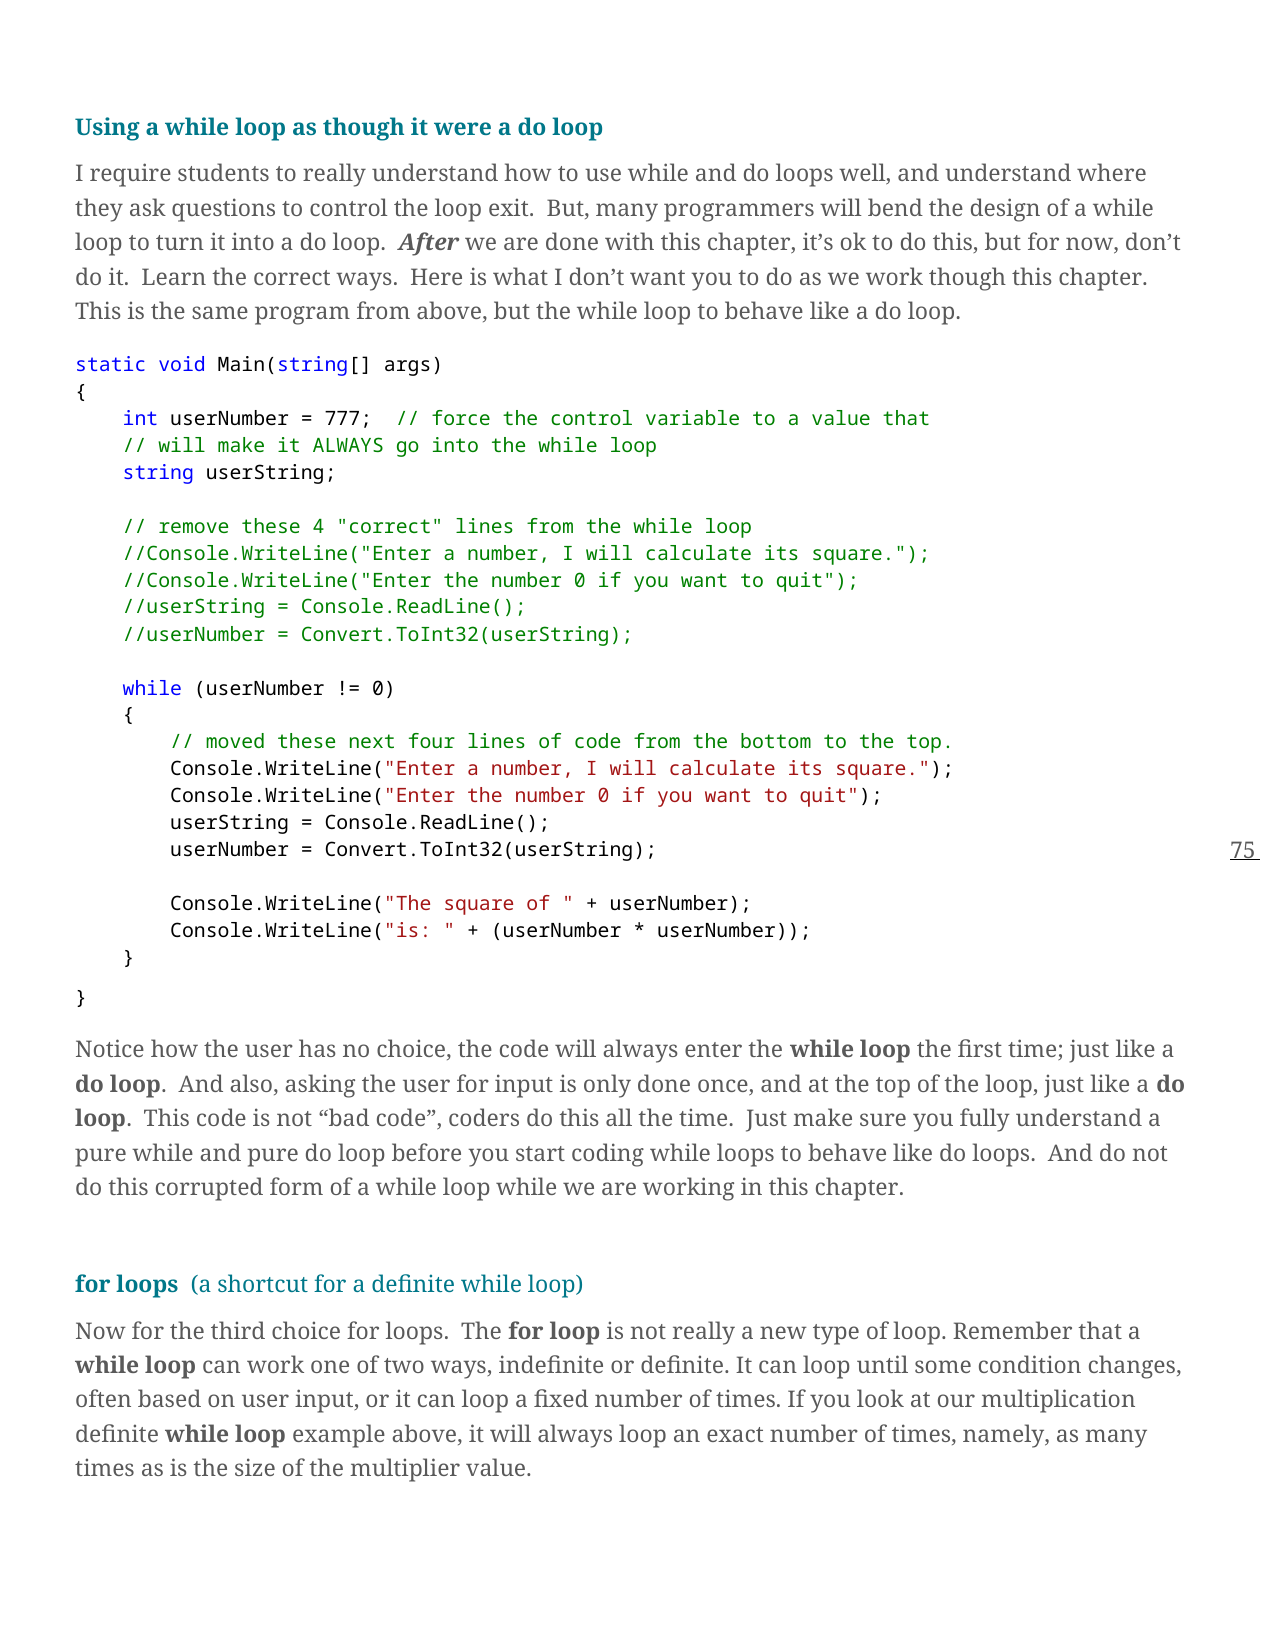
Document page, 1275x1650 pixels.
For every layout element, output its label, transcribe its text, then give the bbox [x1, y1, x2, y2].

text } [75, 983, 1200, 1010]
text { [75, 377, 1200, 404]
text Now for the third choice for loops. The for loop is not really a new type of loop. Remember that a while loop can work one of two ways, indefinite or definite. It can loop until some condition changes, often based on user input, or it can loop a fixed number of times. If you look at our multiplication definite while loop example above, it will always loop an exact number of times, namely, as many times as is the size of the multiplier value. [75, 1314, 1200, 1483]
text int userNumber = 777; // force the control variable to a value that [75, 404, 1200, 431]
subtitle for loops (a shortcut for a definite while loop) [75, 1268, 1200, 1299]
text Console.WriteLine("is: " + (userNumber * userNumber)); [75, 917, 1200, 943]
text Console.WriteLine("The square of " + userNumber); [75, 889, 1200, 917]
text Console.WriteLine("Enter the number 0 if you want to quit"); [75, 782, 1200, 809]
text // will make it ALWAYS go into the while loop [75, 431, 1200, 458]
text string userString; [75, 458, 1200, 485]
text // moved these next four lines of code from the bottom to the top. [75, 728, 1200, 755]
text //Console.WriteLine("Enter a number, I will calculate its square."); [75, 539, 1200, 566]
text //userString = Console.ReadLine(); [75, 593, 1200, 620]
text static void Main(string[] args) [75, 350, 1200, 377]
subtitle Using a while loop as though it were a do loop [75, 110, 1200, 142]
text //userNumber = Convert.ToInt32(userString); [75, 620, 1200, 647]
text } [75, 943, 1200, 971]
text userNumber = Convert.ToInt32(userString); [75, 836, 1200, 863]
text { [75, 701, 1200, 728]
text userString = Console.ReadLine(); [75, 809, 1200, 836]
text I require students to really understand how to use while and do loops well, and understand where they ask questions to control the loop exit. But, many programmers will bend the design of a while loop to turn it into a do loop. After we are done with this chapter, it’s ok to do this, but for now, don’t do it. Learn the correct ways. Here is what I don’t want you to do as we work though this chapter. This is the same program from above, but the while loop to behave like a do loop. [75, 157, 1200, 326]
text while (userNumber != 0) [75, 674, 1200, 701]
text Notice how the user has no choice, the code will always enter the while loop the first time; just like a do loop. And also, asking the user for input is only done once, and at the top of the loop, just like a do loop. This code is not “bad code”, coders do this all the time. Just make sure you fully understand a pure while and pure do loop before you start coding while loops to behave like do loops. And do not do this corrupted form of a while loop while we are working in this chapter. [75, 1033, 1200, 1202]
text //Console.WriteLine("Enter the number 0 if you want to quit"); [75, 566, 1200, 593]
text // remove these 4 "correct" lines from the while loop [75, 512, 1200, 539]
text Console.WriteLine("Enter a number, I will calculate its square."); [75, 755, 1200, 782]
